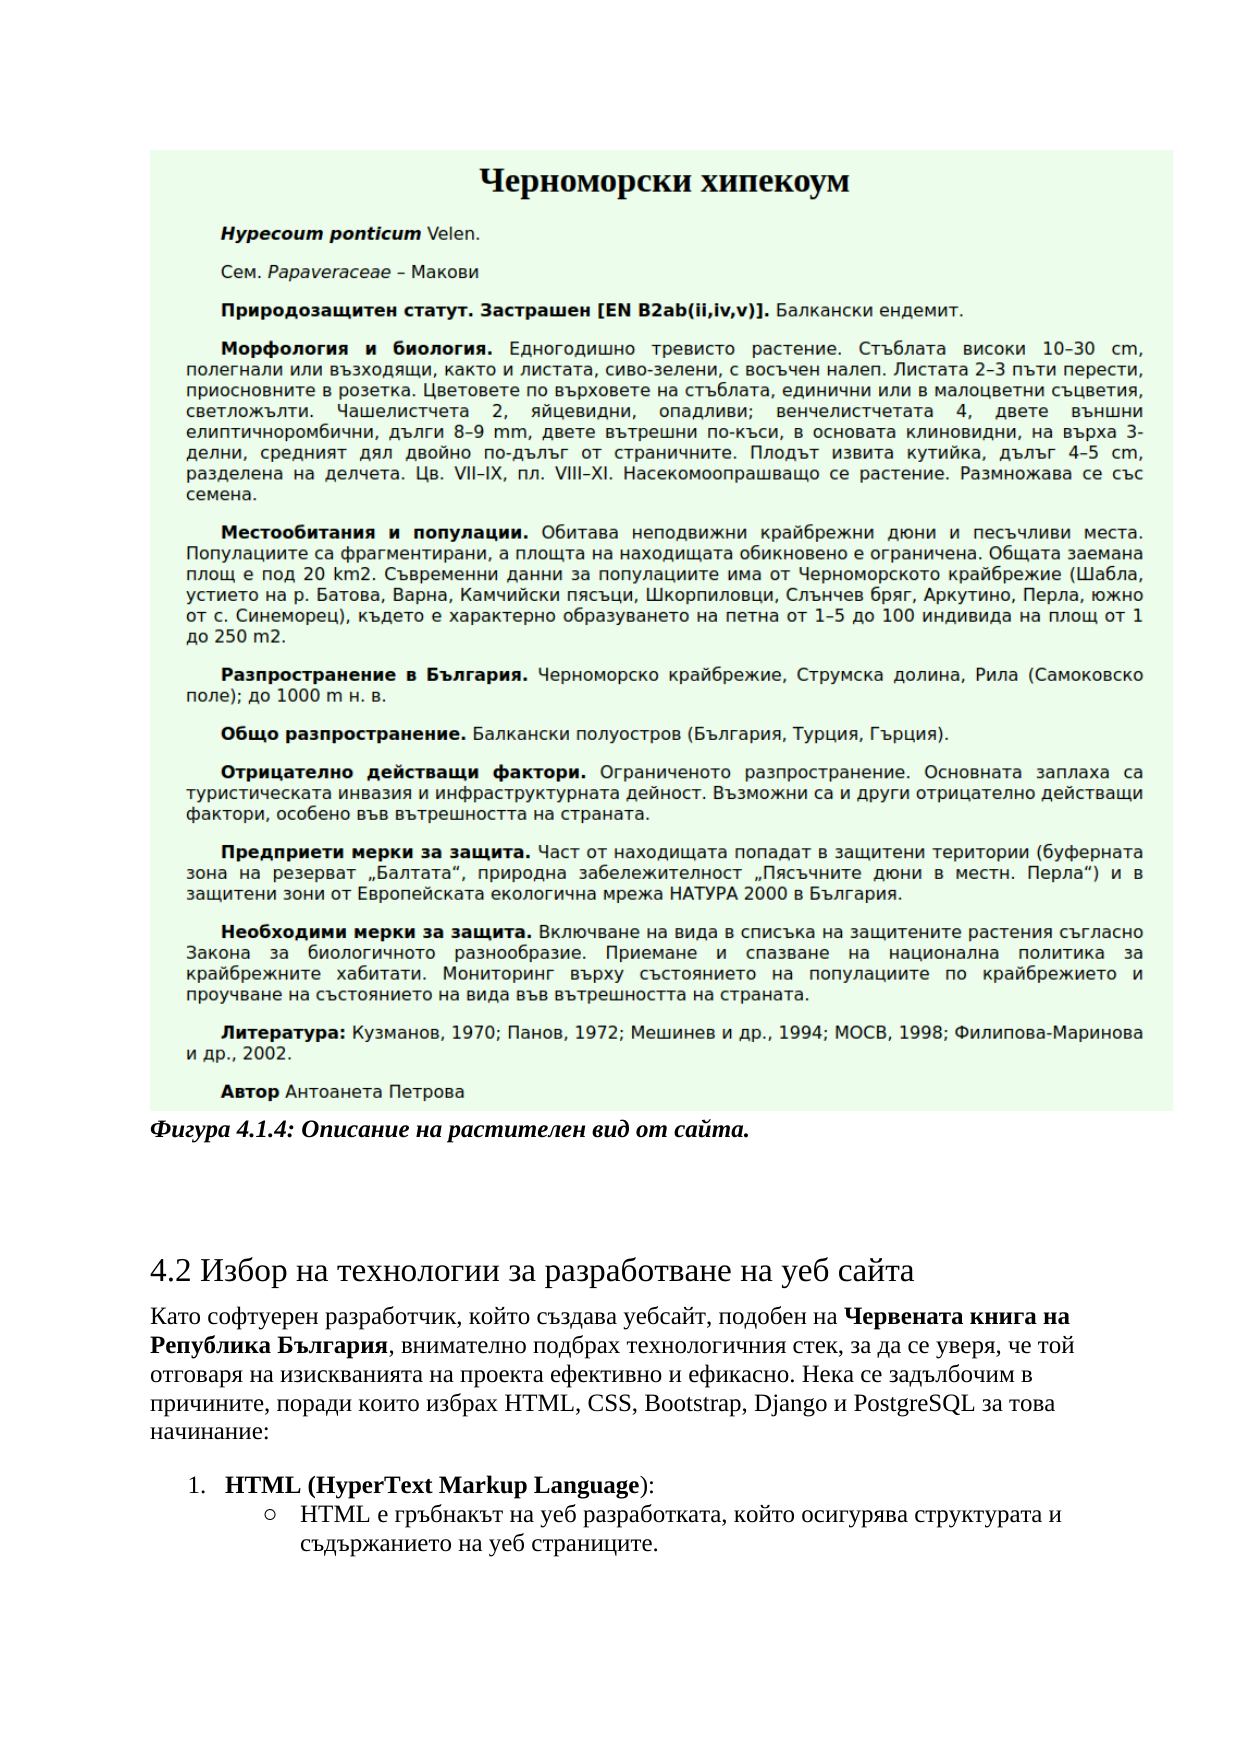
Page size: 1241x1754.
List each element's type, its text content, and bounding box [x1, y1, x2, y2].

list HTML (HyperText Markup Language): [187, 1470, 1090, 1499]
list HTML е гръбнакът на уеб разработката, който осигурява структурата и съдържанието на уеб страниците. [262, 1499, 1090, 1556]
subtitle 4.2 Избор на технологии за разработване на уеб сайта [150, 1251, 1090, 1289]
text Фигура 4.1.4: Описание на растителен вид от сайта. [150, 1114, 1090, 1143]
text Като софтуерен разработчик, който създава уебсайт, подобен на Червената книга на Република България, внимателно подбрах технологичния стек, за да се уверя, че той отговаря на изискванията на проекта ефективно и ефикасно. Нека се задълбочим в причините, поради които избрах HTML, CSS, Bootstrap, Django и PostgreSQL за това начинание: [150, 1301, 1090, 1445]
picture [150, 150, 1174, 1111]
